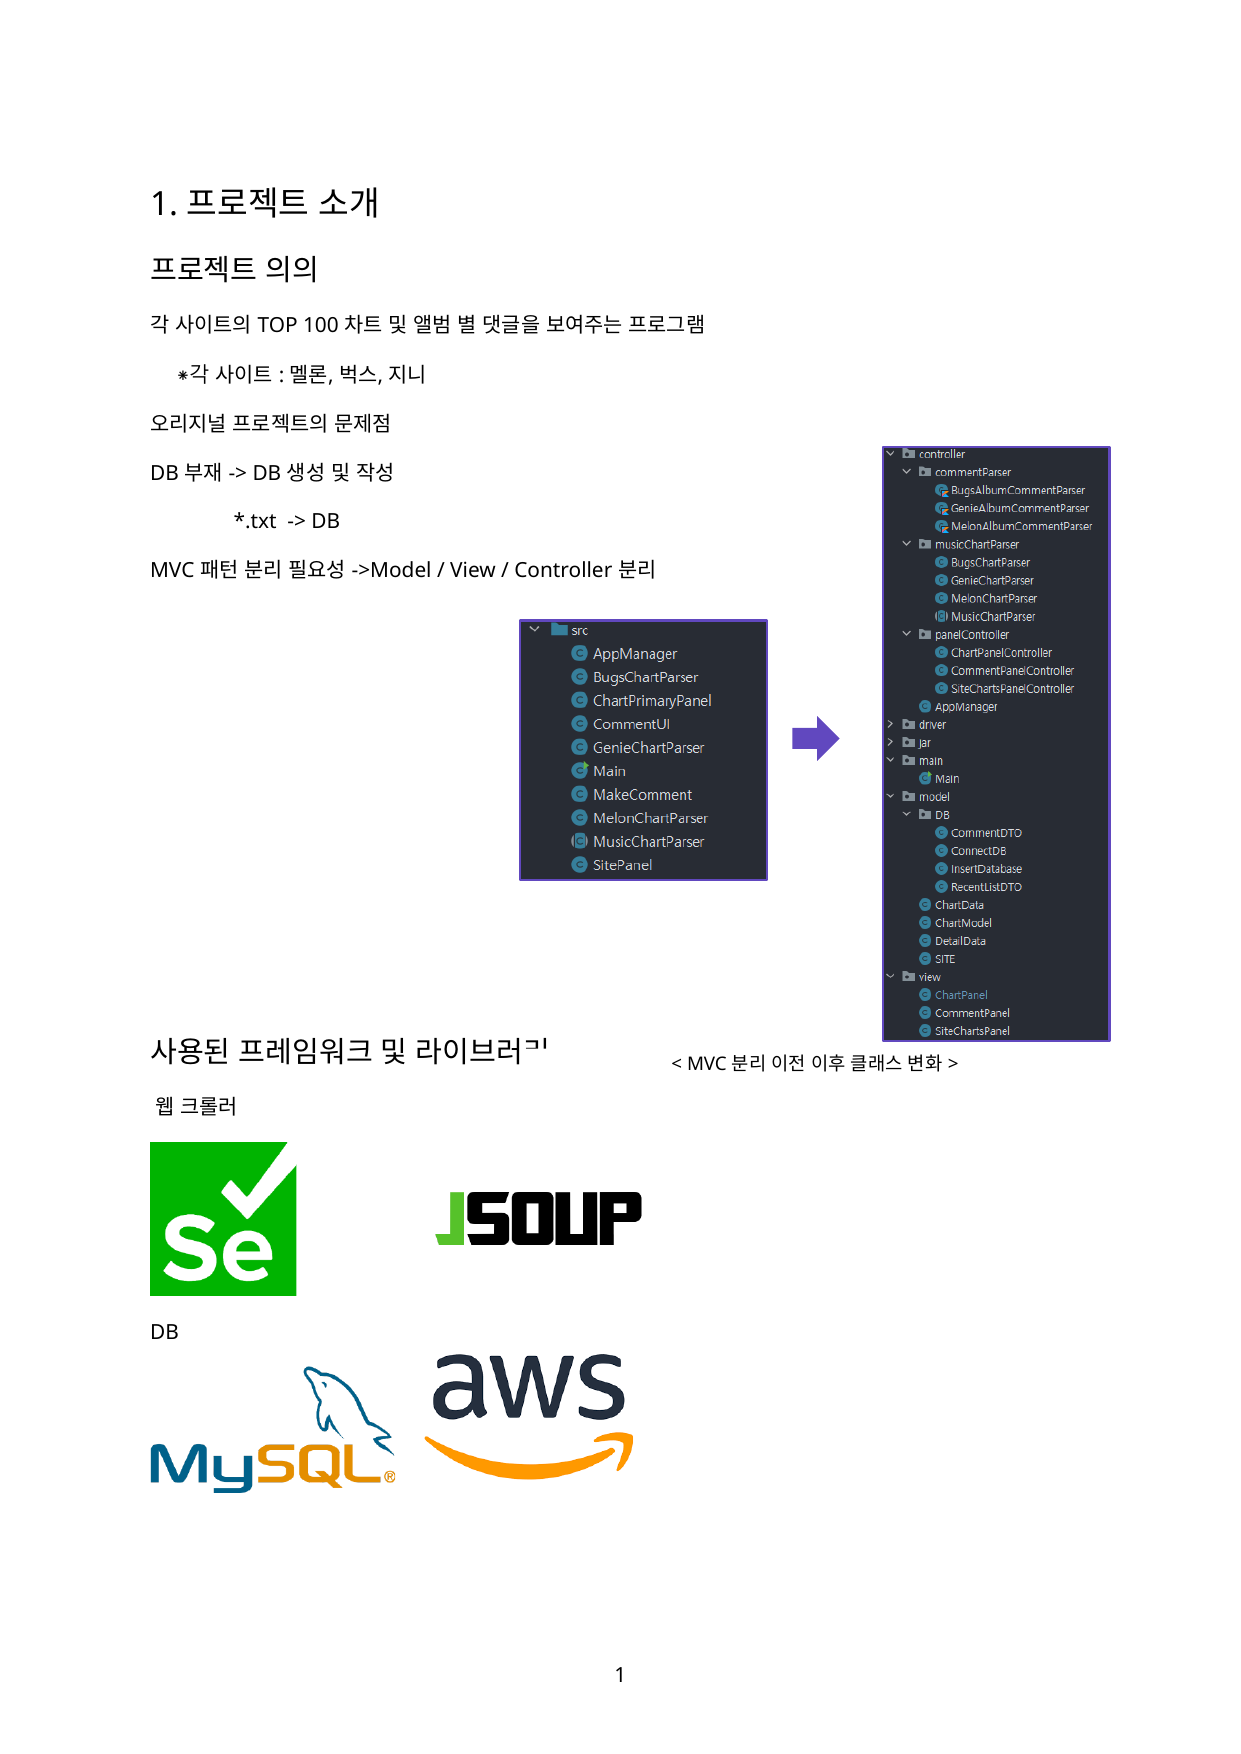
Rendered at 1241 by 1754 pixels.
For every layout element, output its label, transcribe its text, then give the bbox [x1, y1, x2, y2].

text 오리지널 프로젝트의 문제점 [150, 407, 1090, 437]
subtitle 웹 크롤러 [155, 1090, 1090, 1121]
subtitle 1. 프로젝트 소개 [150, 177, 1090, 226]
text *.txt -> DB [150, 506, 882, 534]
subtitle 프로젝트 의의 [150, 246, 1090, 288]
picture [423, 1353, 634, 1480]
picture [884, 448, 1108, 1040]
picture [150, 1142, 297, 1296]
text ⁕각 사이트 : 멜론, 벅스, 지니 [150, 358, 1090, 388]
text 각 사이트의 TOP 100 차트 및 앨범 별 댓글을 보여주는 프로그램 [150, 308, 1090, 339]
subtitle 사용된 프레임워크 및 라이브러리 [150, 1028, 1090, 1070]
picture [416, 1144, 661, 1298]
picture [521, 622, 766, 879]
picture [150, 1366, 396, 1493]
text DB 부재 -> DB 생성 및 작성 [150, 456, 882, 487]
text MVC 패턴 분리 필요성 ->Model / View / Controller 분리 [150, 553, 882, 583]
